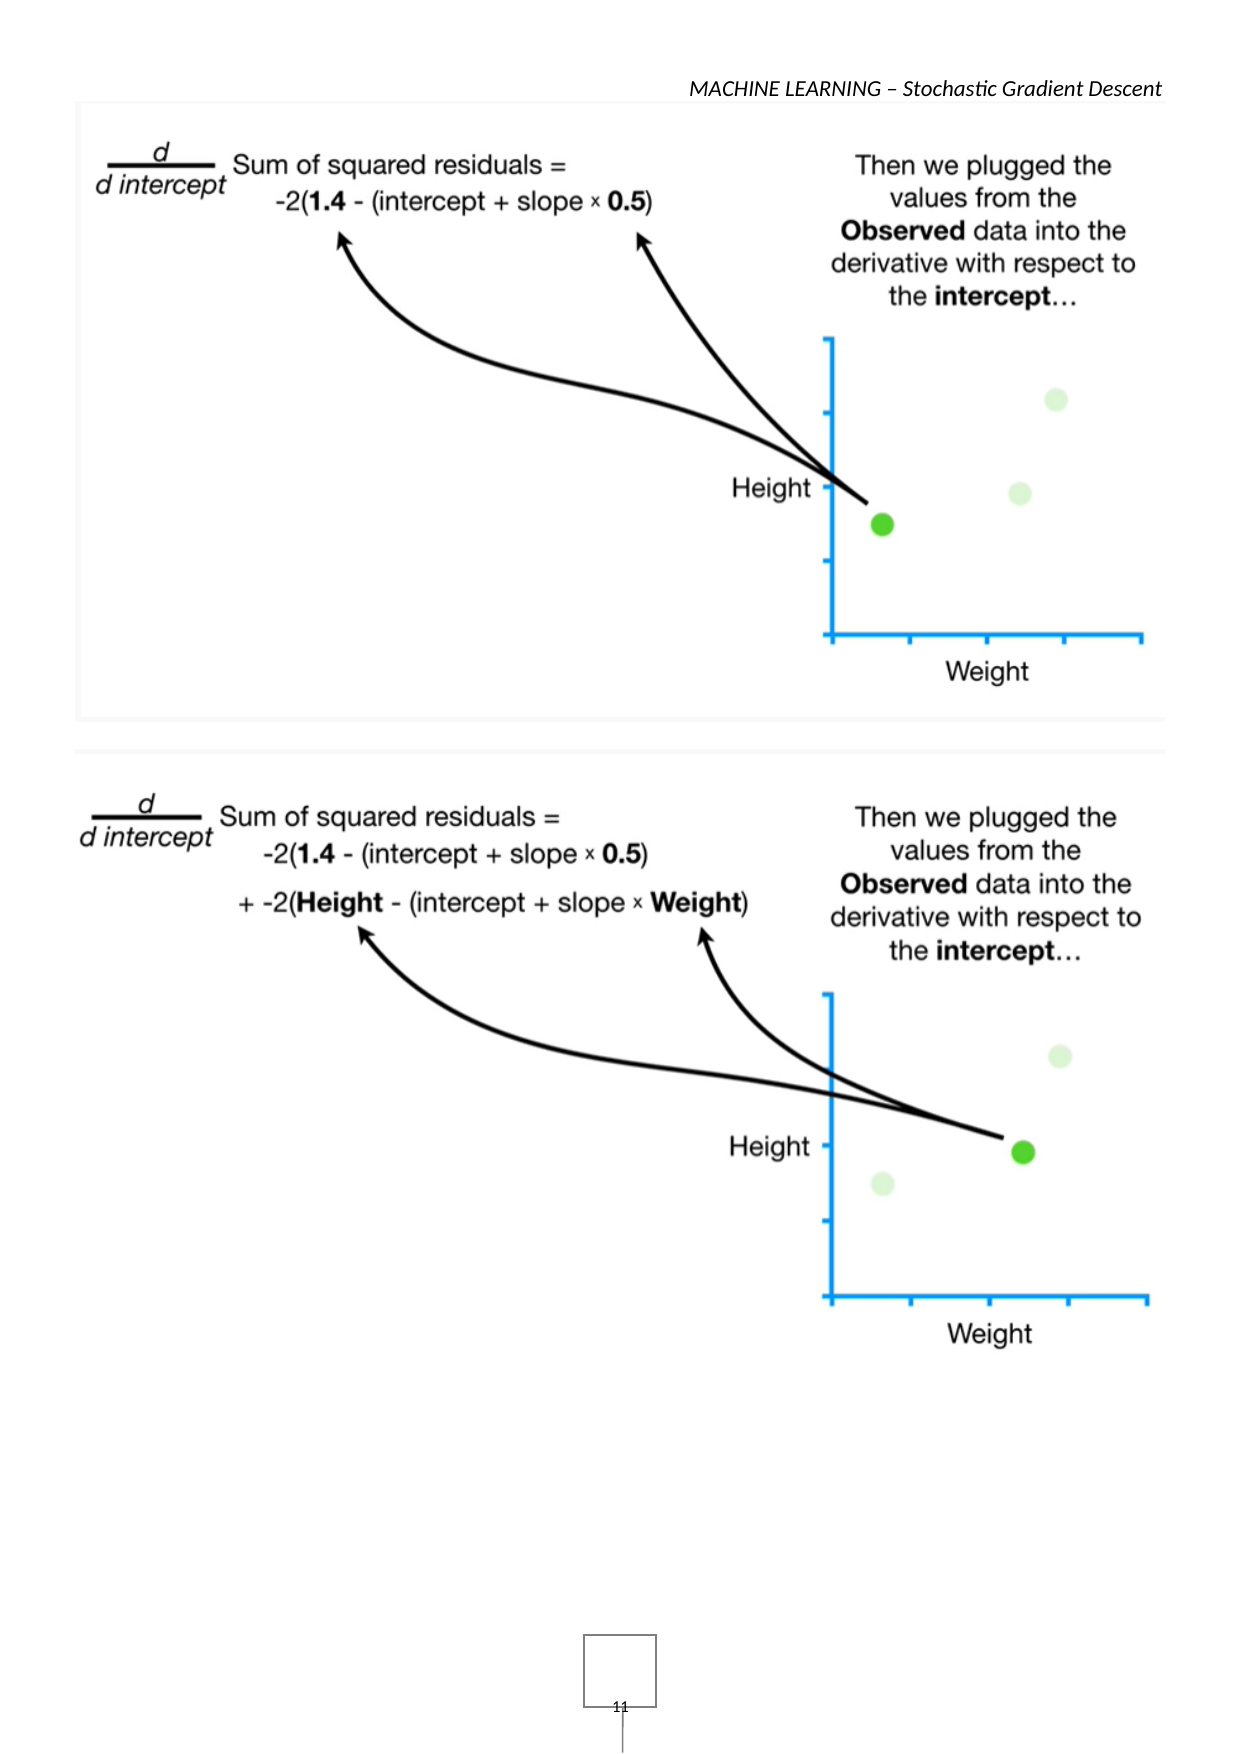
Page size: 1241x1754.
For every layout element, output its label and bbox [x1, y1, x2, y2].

picture [75, 749, 1166, 1374]
picture [75, 101, 1166, 722]
